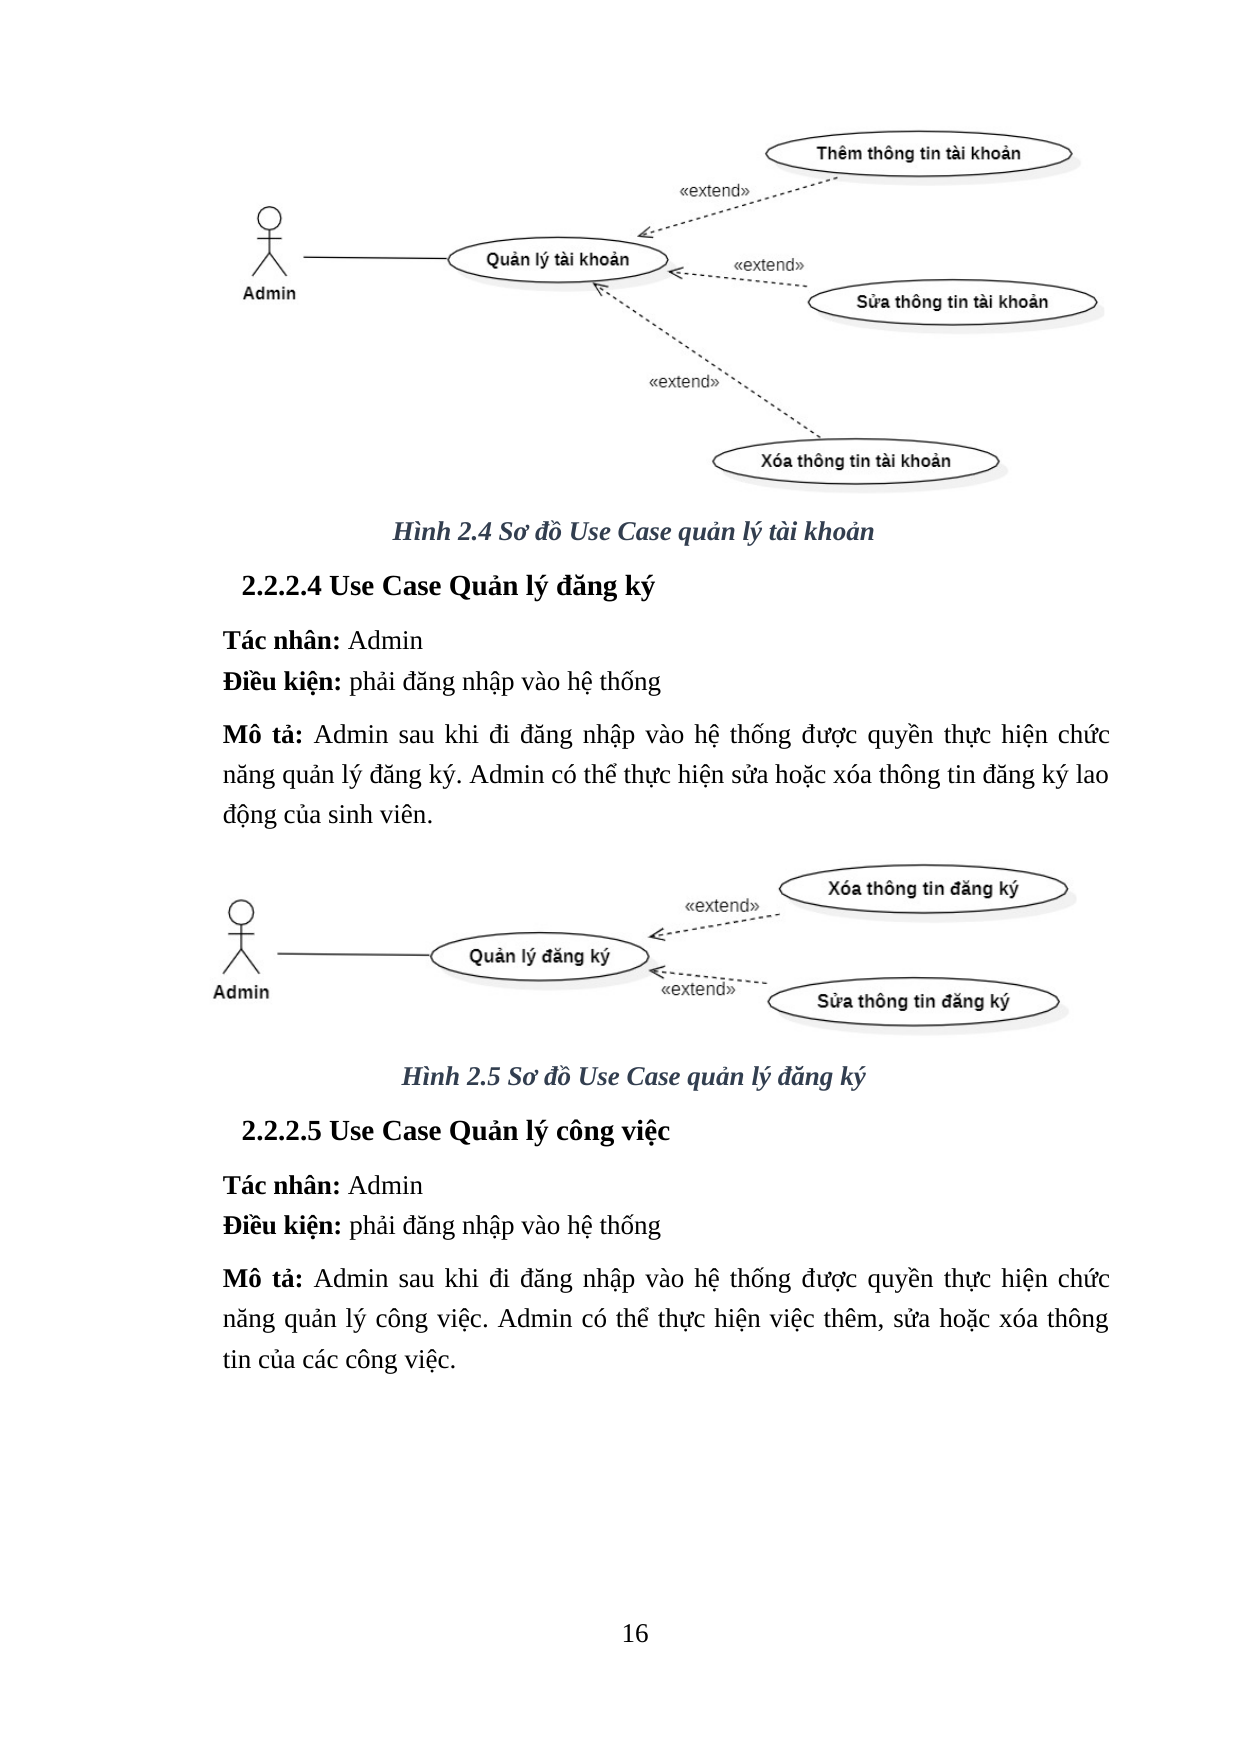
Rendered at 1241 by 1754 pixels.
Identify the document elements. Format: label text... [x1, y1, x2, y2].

list 2.2.2.5 Use Case Quản lý công việc [241, 1113, 1122, 1146]
picture [223, 118, 1105, 494]
text Điều kiện: phải đăng nhập vào hệ thống [223, 1209, 1122, 1240]
text Điều kiện: phải đăng nhập vào hệ thống [223, 665, 1122, 696]
text Tác nhân: Admin [223, 1169, 1122, 1200]
text Hình 2.5 Sơ đồ Use Case quản lý đăng ký [148, 1060, 1122, 1091]
text Tác nhân: Admin [223, 624, 1122, 656]
text Mô tả: Admin sau khi đi đăng nhập vào hệ thống được quyền thực hiện chức năng quản lý công việc. Admin có thể thực hiện việc thêm, sửa hoặc xóa thông tin của các công việc. [223, 1262, 1111, 1374]
list 2.2.2.4 Use Case Quản lý đăng ký [241, 568, 1122, 602]
text Mô tả: Admin sau khi đi đăng nhập vào hệ thống được quyền thực hiện chức năng quản lý đăng ký. Admin có thể thực hiện sửa hoặc xóa thông tin đăng ký lao động của sinh viên. [223, 718, 1111, 830]
text Hình 2.4 Sơ đồ Use Case quản lý tài khoản [148, 516, 1122, 547]
picture [193, 851, 1077, 1038]
